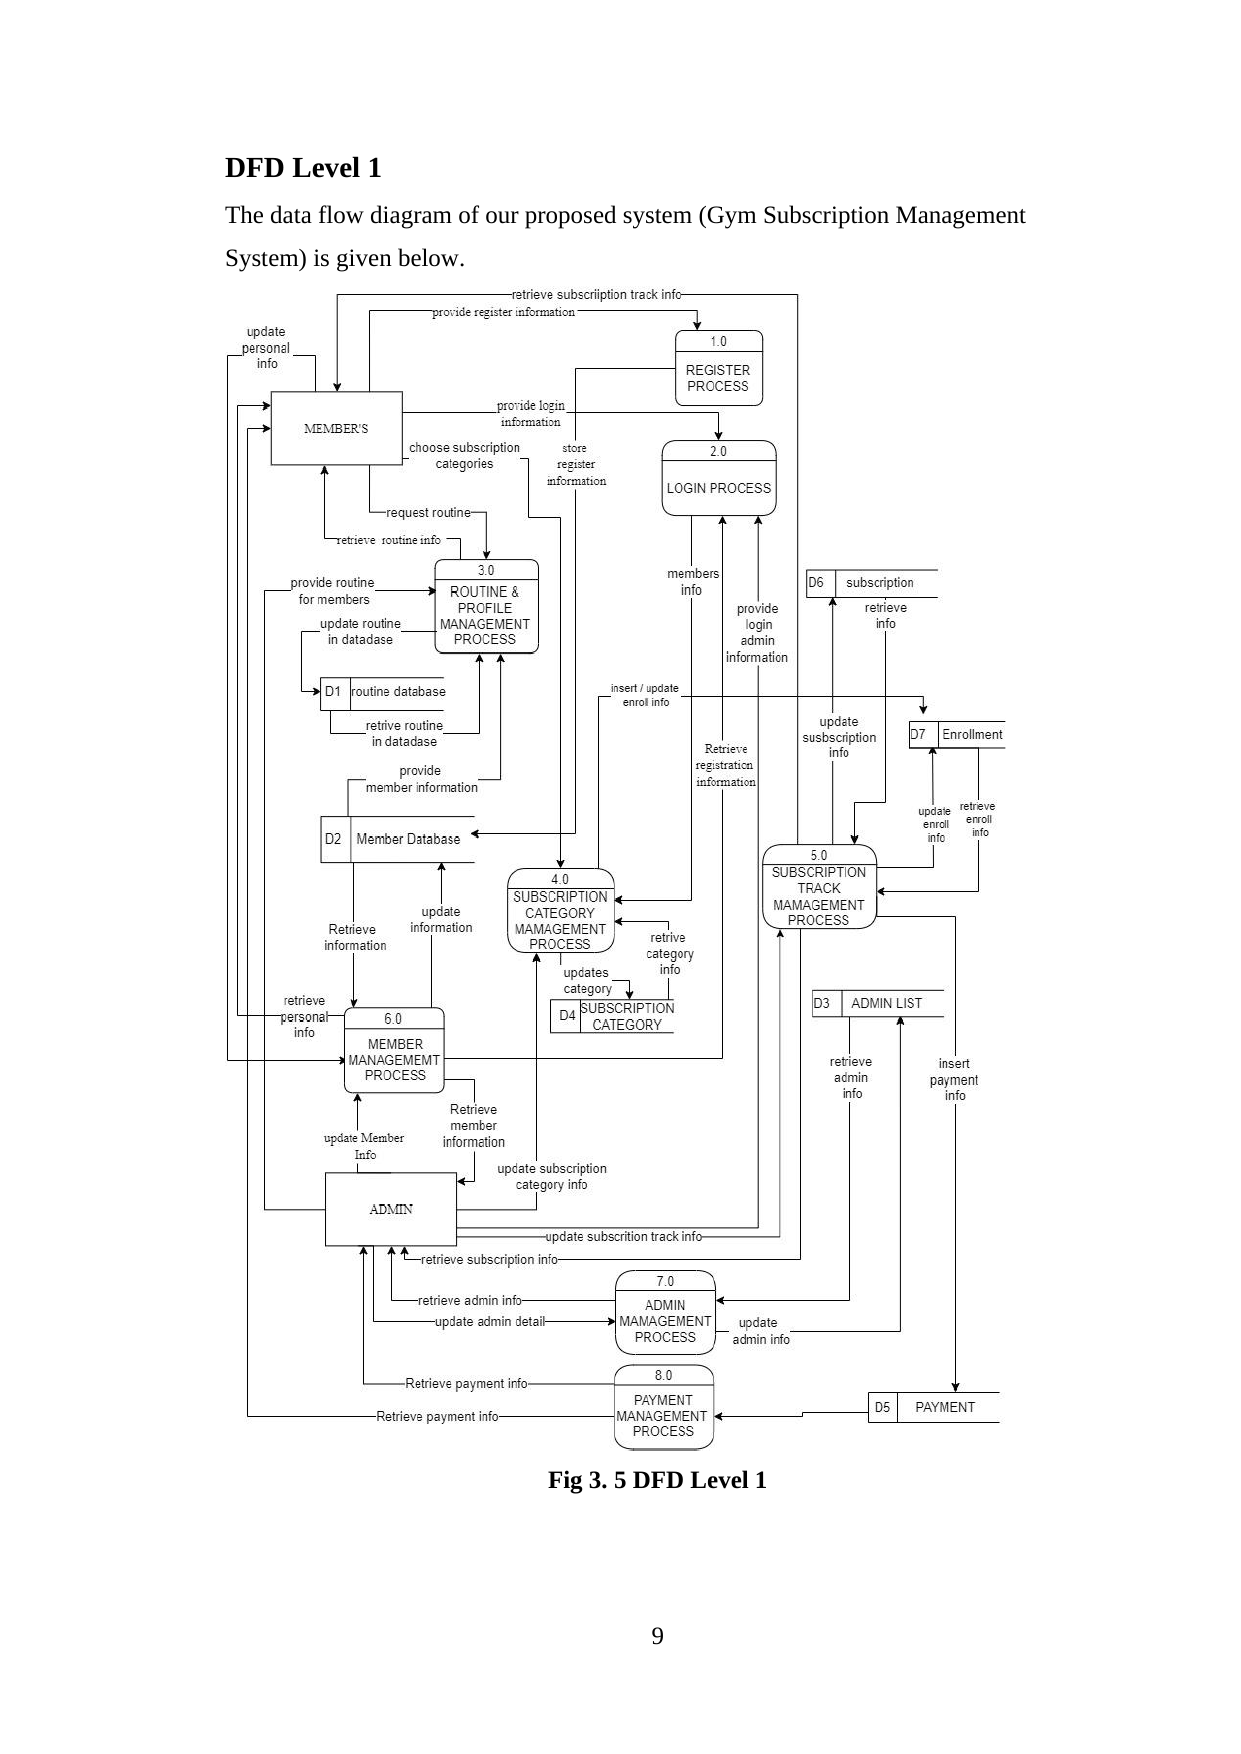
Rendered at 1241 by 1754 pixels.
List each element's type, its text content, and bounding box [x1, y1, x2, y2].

text Fig 3. 5 DFD Level 1 [225, 1465, 1090, 1494]
picture [225, 286, 1006, 1451]
text The data flow diagram of our proposed system (Gym Subscription Management System) is given below. [225, 200, 1090, 272]
subtitle DFD Level 1 [225, 150, 1090, 183]
